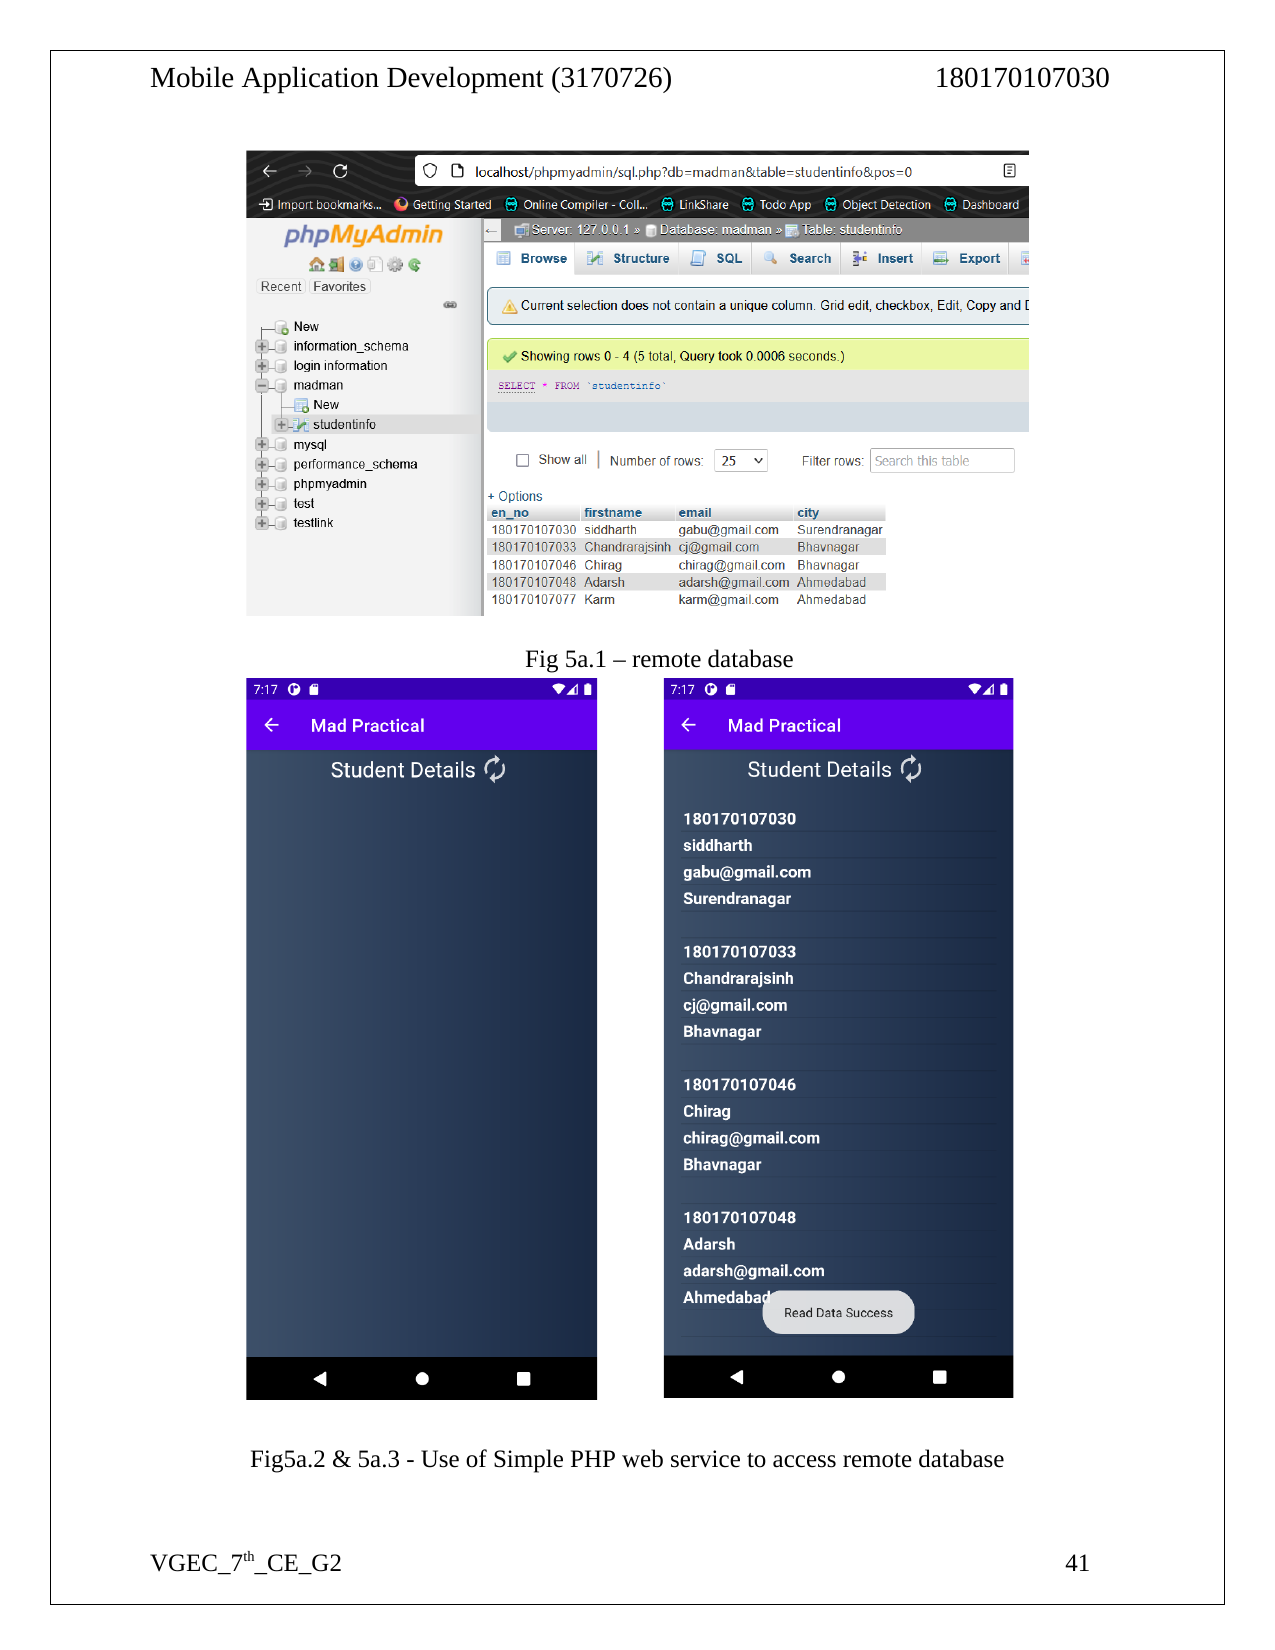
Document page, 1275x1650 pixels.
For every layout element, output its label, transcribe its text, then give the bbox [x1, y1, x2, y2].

picture [246, 678, 598, 1400]
text Fig5a.2 & 5a.3 - Use of Simple PHP web service to access remote database [150, 1444, 1125, 1472]
picture [246, 150, 1029, 616]
picture [663, 678, 1014, 1398]
text Fig 5a.1 – remote database [150, 644, 1125, 673]
